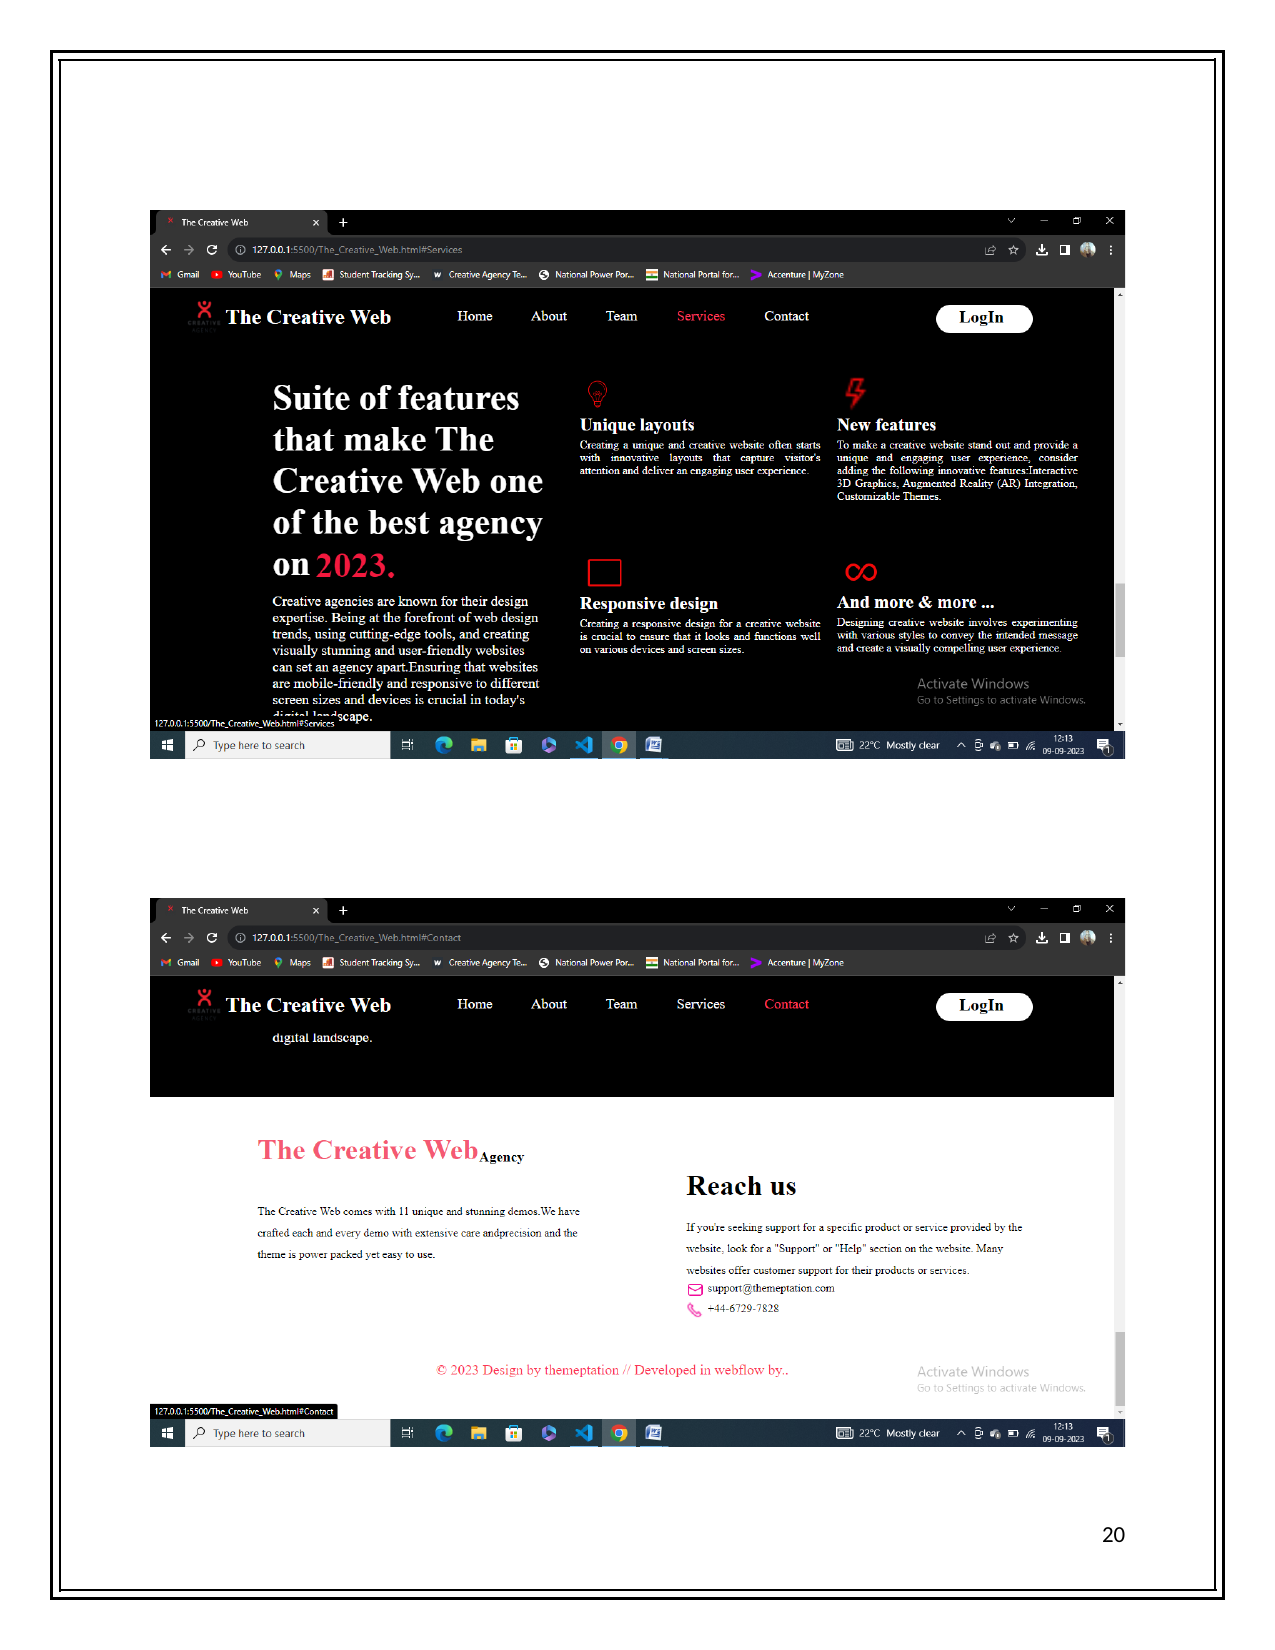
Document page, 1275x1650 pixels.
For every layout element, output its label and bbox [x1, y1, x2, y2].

picture [150, 898, 1125, 1447]
picture [150, 210, 1125, 759]
